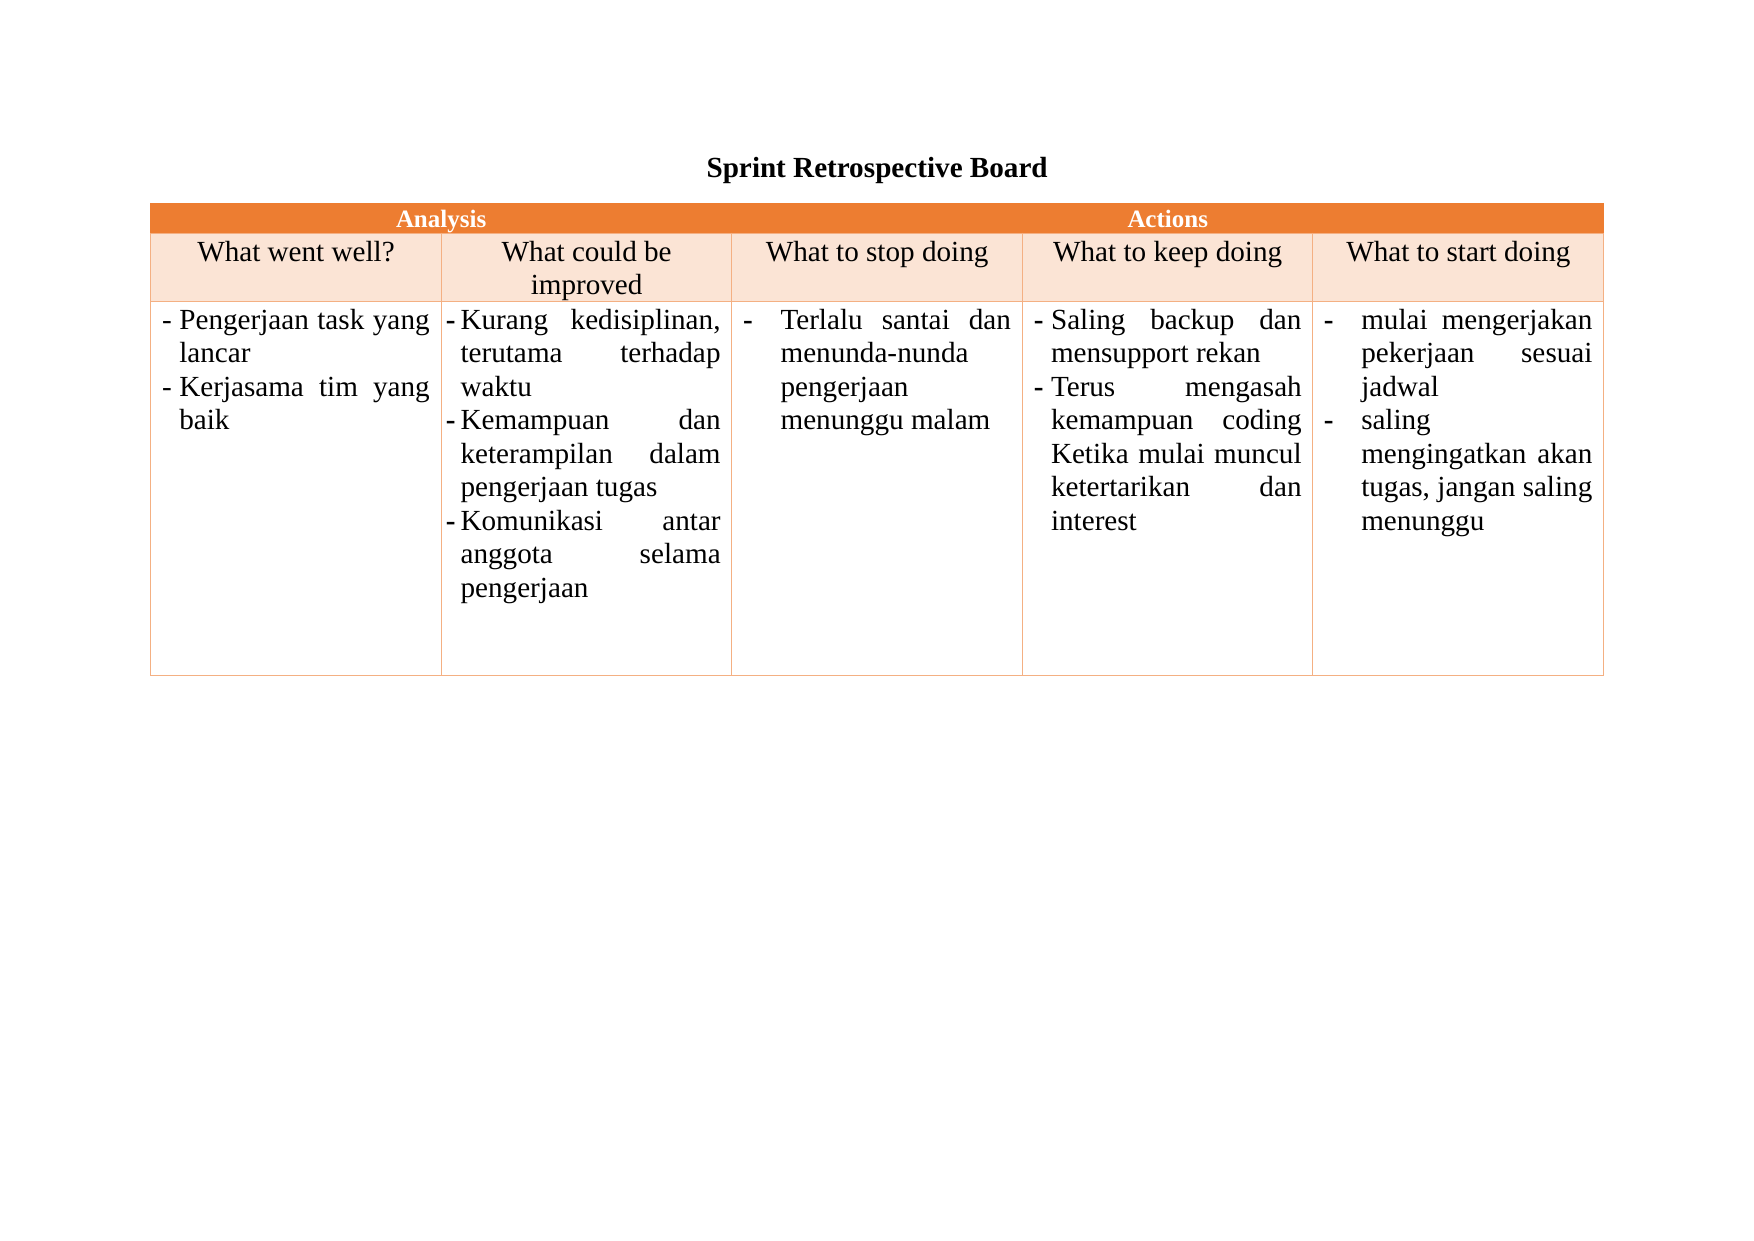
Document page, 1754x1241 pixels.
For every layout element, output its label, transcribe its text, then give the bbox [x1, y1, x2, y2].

table_cell mulai mengerjakan pekerjaan sesuai jadwal saling mengingatkan akan tugas, jangan saling menunggu [1313, 302, 1603, 675]
table_cell What went well? [151, 234, 441, 301]
table_cell What to start doing [1313, 234, 1603, 301]
table_cell Kurang kedisiplinan, terutama terhadap waktu Kemampuan dan keterampilan dalam pengerjaan tugas Komunikasi antar anggota selama pengerjaan [442, 302, 731, 675]
table_header Analysis [151, 204, 731, 233]
table_cell Saling backup dan mensupport rekan Terus mengasah kemampuan coding Ketika mulai muncul ketertarikan dan interest [1023, 302, 1312, 675]
table_cell What could be improved [442, 234, 731, 301]
text Sprint Retrospective Board [150, 150, 1604, 183]
table_cell Pengerjaan task yang lancar Kerjasama tim yang baik [151, 302, 441, 675]
table_cell Terlalu santai dan menunda-nunda pengerjaan menunggu malam [732, 302, 1022, 675]
table_cell What to keep doing [1023, 234, 1312, 301]
table_cell What to stop doing [732, 234, 1022, 301]
table_header Actions [732, 204, 1603, 233]
